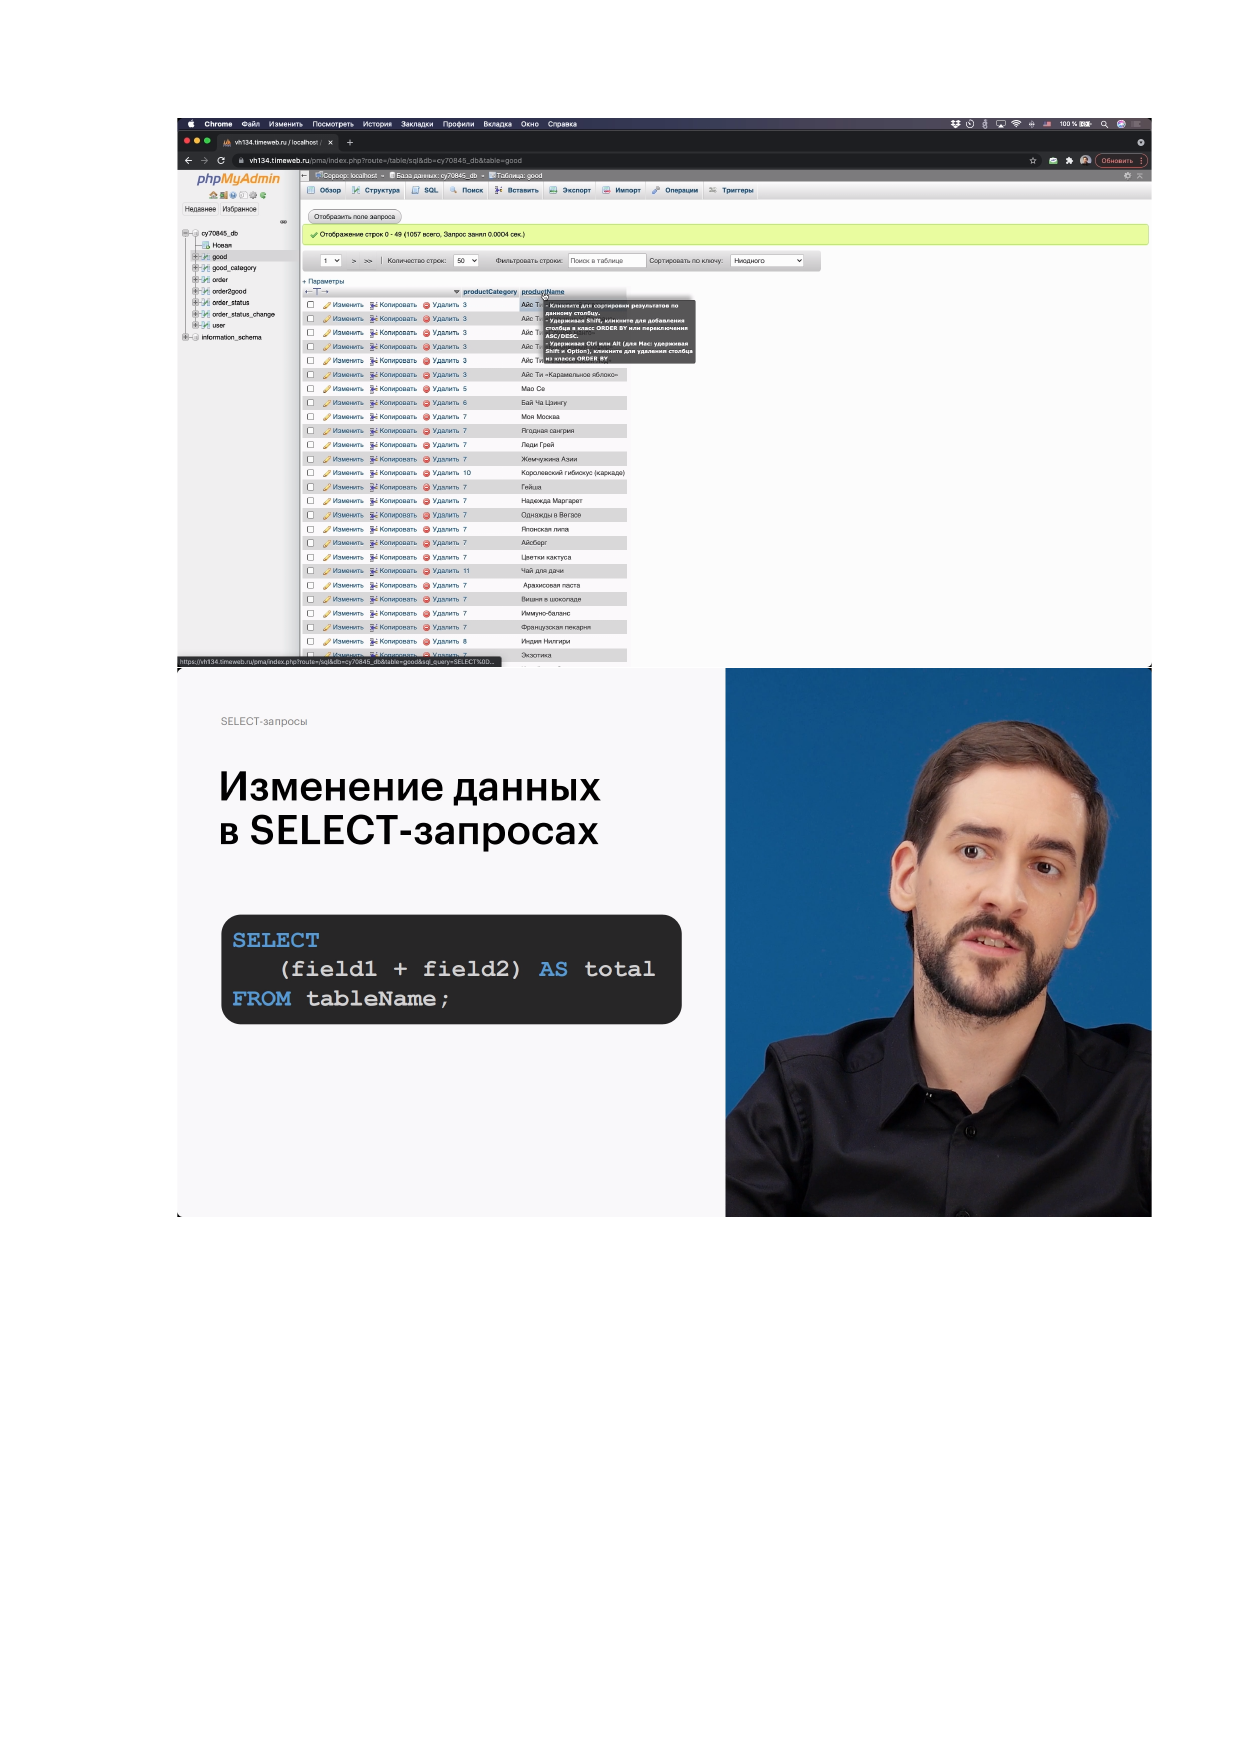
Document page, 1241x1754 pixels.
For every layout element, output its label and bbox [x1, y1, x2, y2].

picture [177, 668, 1152, 1217]
picture [177, 118, 1152, 667]
